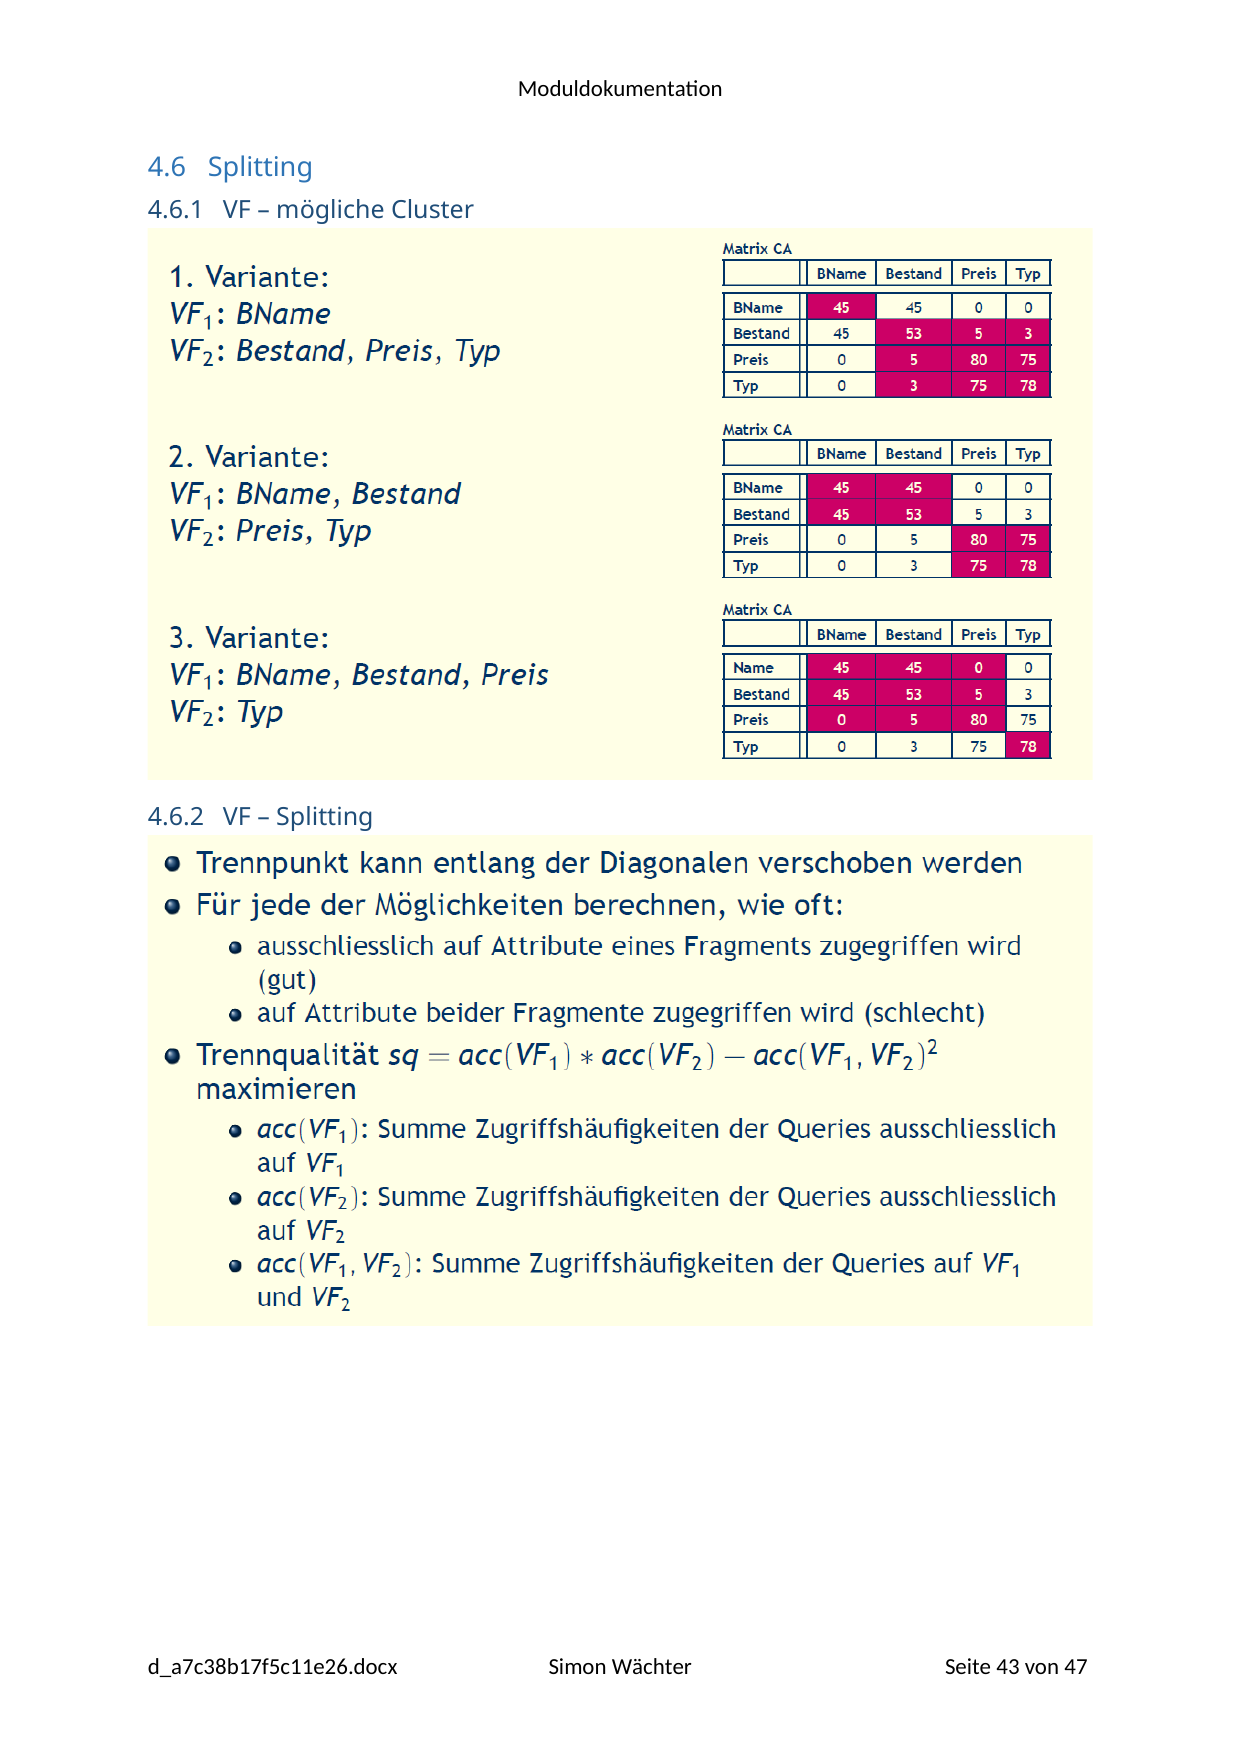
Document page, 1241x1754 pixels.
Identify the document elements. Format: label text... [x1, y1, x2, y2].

picture [147, 228, 1093, 780]
picture [147, 835, 1093, 1326]
subtitle VF – mögliche Cluster [148, 192, 1093, 226]
subtitle Splitting [148, 148, 1093, 184]
subtitle VF – Splitting [148, 798, 1093, 833]
